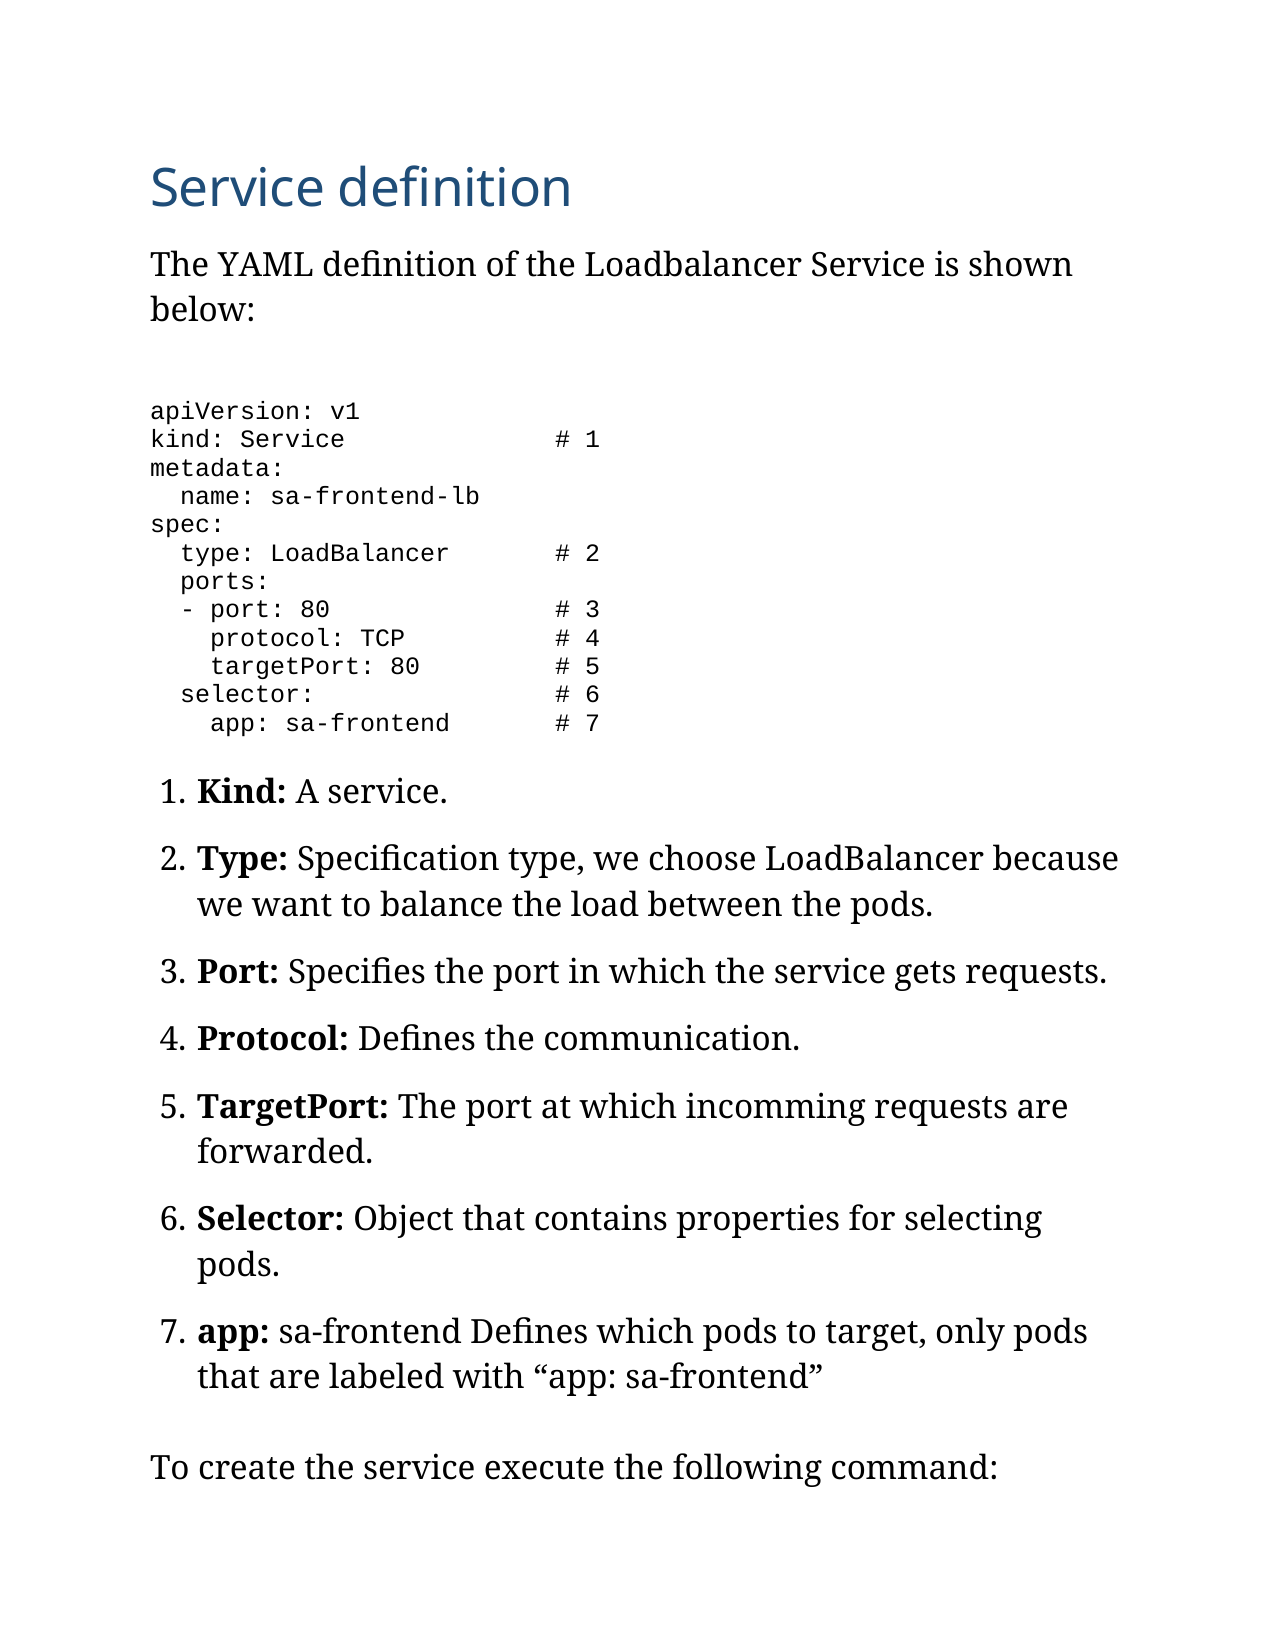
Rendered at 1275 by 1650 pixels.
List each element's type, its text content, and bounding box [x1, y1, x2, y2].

subtitle Service definition [150, 150, 1125, 222]
list Port: Specifies the port in which the service gets requests. [159, 948, 1125, 993]
text apiVersion: v1 kind: Service # 1 metadata: name: sa-frontend-lb spec: type: LoadBalancer # 2 ports: - port: 80 # 3 protocol: TCP # 4 targetPort: 80 # 5 selector: # 6 app: sa-frontend # 7 [150, 399, 1125, 739]
text To create the service execute the following command: [150, 1444, 1125, 1489]
list TargetPort: The port at which incomming requests are forwarded. [159, 1082, 1125, 1173]
text The YAML definition of the Loadbalancer Service is shown below: [150, 241, 1125, 331]
list app: sa-frontend Defines which pods to target, only pods that are labeled with “app: sa-frontend” [159, 1308, 1125, 1399]
list Selector: Object that contains properties for selecting pods. [159, 1195, 1125, 1286]
list Type: Specification type, we choose LoadBalancer because we want to balance the load between the pods. [159, 835, 1125, 926]
list Protocol: Defines the communication. [159, 1015, 1125, 1061]
list Kind: A service. [159, 768, 1125, 813]
